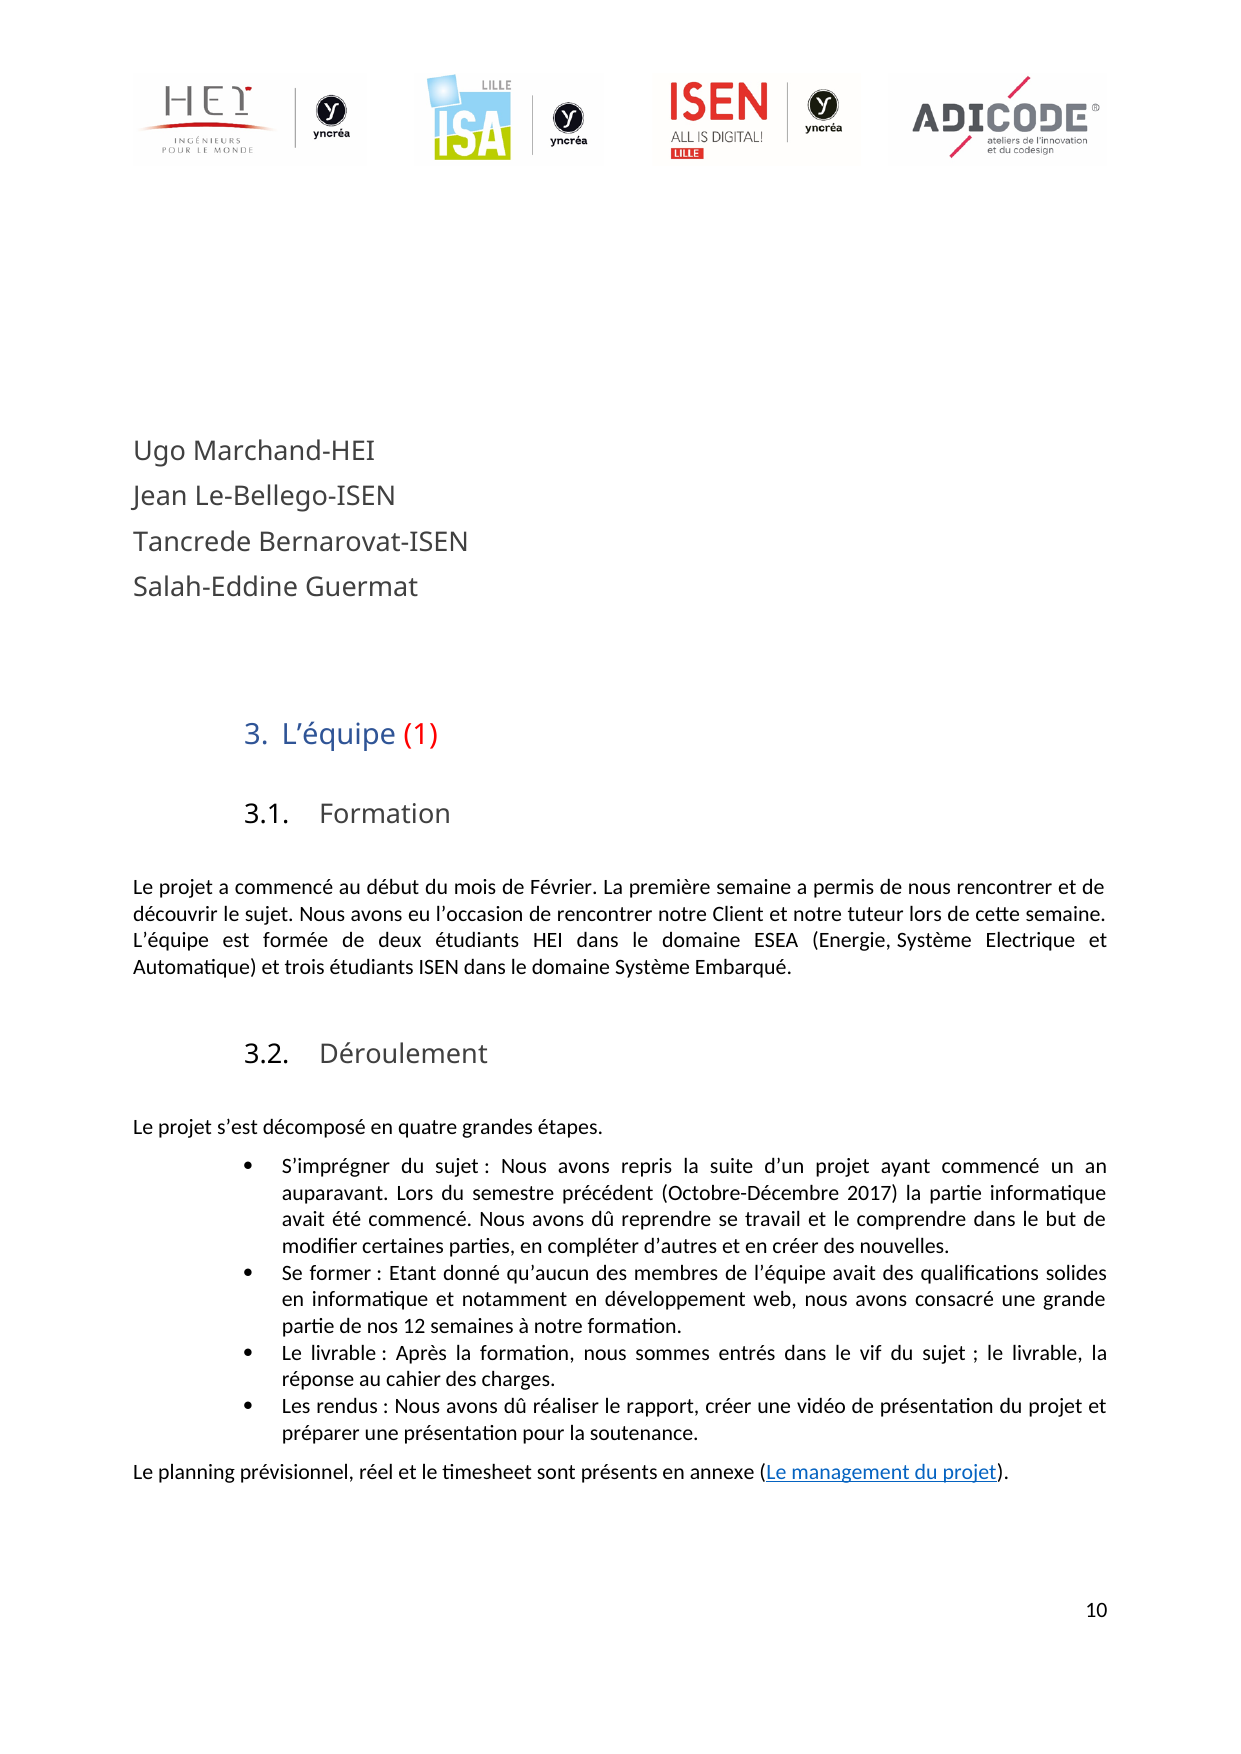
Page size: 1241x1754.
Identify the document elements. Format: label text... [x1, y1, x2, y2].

list Le livrable : Après la formation, nous sommes entrés dans le vif du sujet ; le livrable, la réponse au cahier des charges. [244, 1339, 1107, 1392]
list S’imprégner du sujet : Nous avons repris la suite d’un projet ayant commencé un an auparavant. Lors du semestre précédent (Octobre-Décembre 2017) la partie informatique avait été commencé. Nous avons dû reprendre se travail et le comprendre dans le but de modifier certaines parties, en compléter d’autres et en créer des nouvelles. [244, 1152, 1107, 1259]
subtitle Jean Le-Bellego-ISEN [133, 477, 1107, 514]
subtitle Salah-Eddine Guermat [133, 567, 1107, 604]
list Les rendus : Nous avons dû réaliser le rapport, créer une vidéo de présentation du projet et préparer une présentation pour la soutenance. [244, 1392, 1107, 1445]
subtitle Déroulement [244, 1034, 1107, 1071]
subtitle Formation [244, 795, 1107, 832]
subtitle L’équipe (1) [244, 713, 1107, 753]
text Le planning prévisionnel, réel et le timesheet sont présents en annexe (Le management du projet). [133, 1458, 1107, 1484]
subtitle Tancrede Bernarovat-ISEN [133, 522, 1107, 559]
text Le projet a commencé au début du mois de Février. La première semaine a permis de nous rencontrer et de découvrir le sujet. Nous avons eu l’occasion de rencontrer notre Client et notre tuteur lors de cette semaine. L’équipe est formée de deux étudiants HEI dans le domaine ESEA (Energie, Système Electrique et Automatique) et trois étudiants ISEN dans le domaine Système Embarqué. [133, 873, 1107, 980]
subtitle Ugo Marchand-HEI [133, 432, 1107, 468]
picture [132, 73, 1108, 166]
list Se former : Etant donné qu’aucun des membres de l’équipe avait des qualifications solides en informatique et notamment en développement web, nous avons consacré une grande partie de nos 12 semaines à notre formation. [244, 1259, 1107, 1339]
text Le projet s’est décomposé en quatre grandes étapes. [133, 1113, 1107, 1139]
